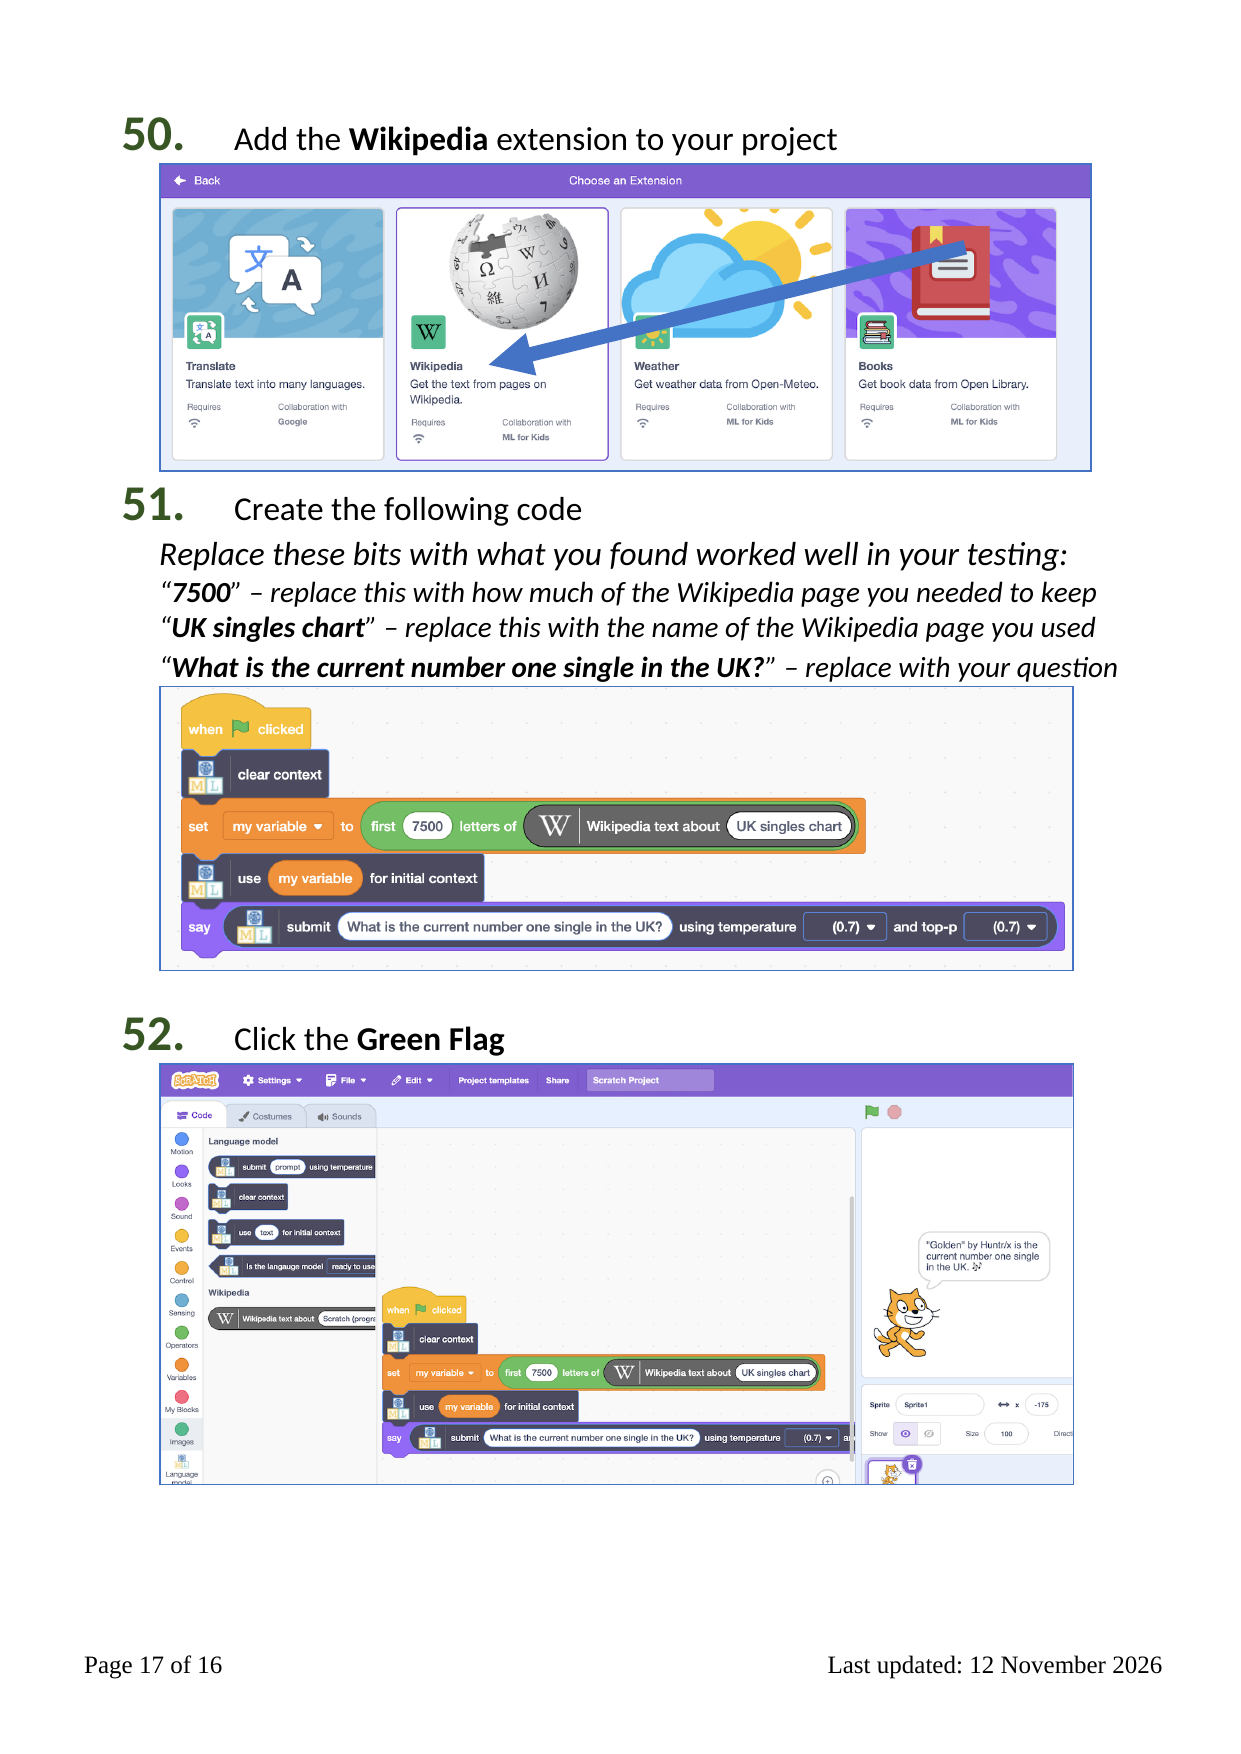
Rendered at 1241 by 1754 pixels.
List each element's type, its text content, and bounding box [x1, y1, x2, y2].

picture [161, 687, 1072, 970]
picture [161, 165, 1090, 470]
picture [161, 1065, 1073, 1484]
